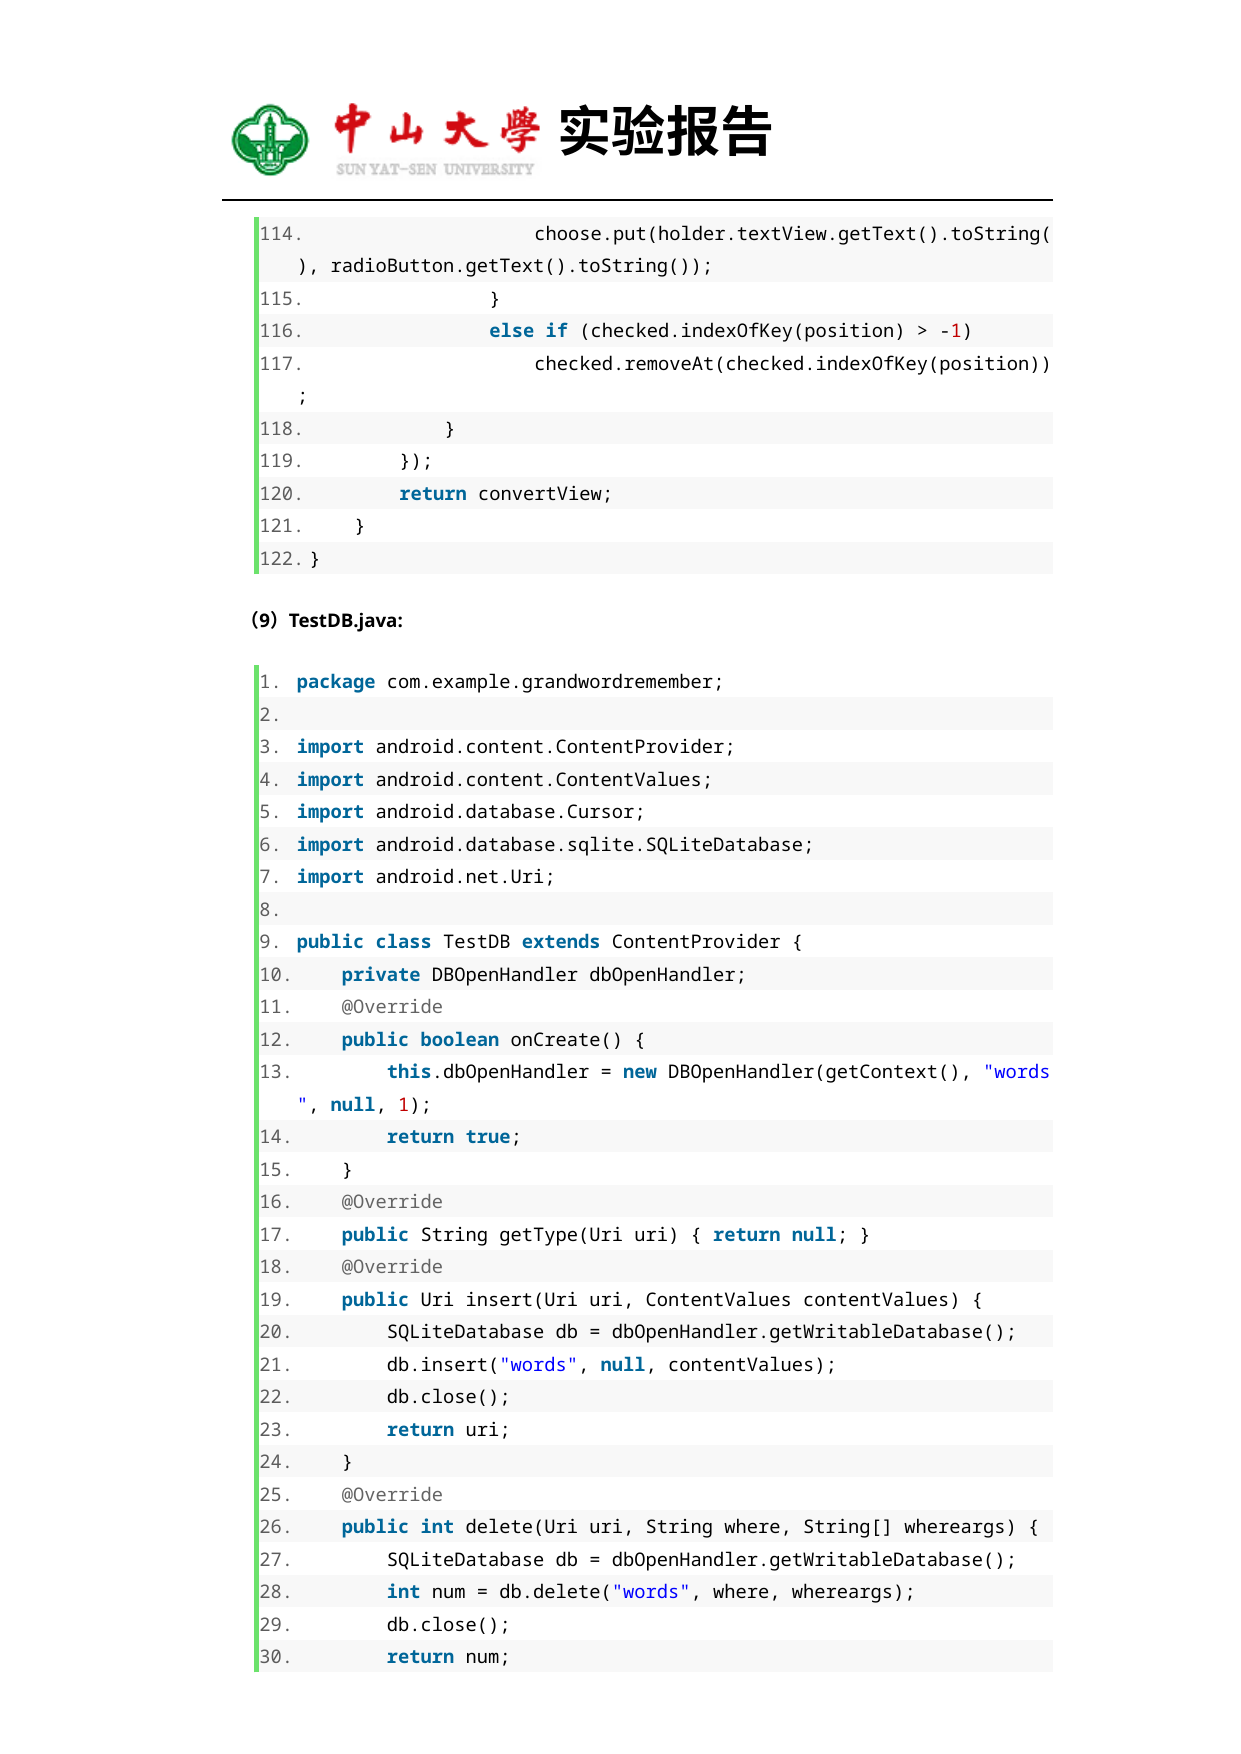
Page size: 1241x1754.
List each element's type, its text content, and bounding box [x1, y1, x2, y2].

list private DBOpenHandler dbOpenHandler; [259, 957, 1053, 990]
list choose.put(holder.textView.getText().toString(), radioButton.getText().toString()); [259, 217, 1053, 282]
list return num; [259, 1640, 1053, 1672]
list } [259, 1152, 1053, 1185]
list else if (checked.indexOfKey(position) > -1) [259, 314, 1053, 347]
text （9）TestDB.java: [222, 603, 1053, 636]
list import android.net.Uri; [259, 860, 1053, 892]
list return convertView; [259, 477, 1053, 509]
list SQLiteDatabase db = dbOpenHandler.getWritableDatabase(); [259, 1542, 1053, 1575]
list public String getType(Uri uri) { return null; } [259, 1217, 1053, 1250]
list @Override [259, 1477, 1053, 1510]
list } [259, 1445, 1053, 1477]
list db.close(); [259, 1607, 1053, 1640]
list import android.content.ContentProvider; [259, 730, 1053, 762]
list checked.removeAt(checked.indexOfKey(position)); [259, 347, 1053, 412]
list public class TestDB extends ContentProvider { [259, 925, 1053, 957]
list @Override [259, 990, 1053, 1022]
list }); [259, 444, 1053, 477]
list db.close(); [259, 1380, 1053, 1412]
list } [259, 509, 1053, 542]
picture [221, 98, 543, 182]
list db.insert("words", null, contentValues); [259, 1347, 1053, 1380]
list import android.database.sqlite.SQLiteDatabase; [259, 827, 1053, 860]
list this.dbOpenHandler = new DBOpenHandler(getContext(), "words", null, 1); [259, 1055, 1053, 1120]
list public int delete(Uri uri, String where, String[] whereargs) { [259, 1510, 1053, 1542]
list } [259, 412, 1053, 444]
list public boolean onCreate() { [259, 1022, 1053, 1055]
list import android.content.ContentValues; [259, 762, 1053, 795]
list } [259, 282, 1053, 314]
list @Override [259, 1250, 1053, 1282]
list @Override [259, 1185, 1053, 1217]
list package com.example.grandwordremember; [259, 665, 1053, 697]
list import android.database.Cursor; [259, 795, 1053, 827]
list public Uri insert(Uri uri, ContentValues contentValues) { [259, 1282, 1053, 1315]
list return true; [259, 1120, 1053, 1152]
list return uri; [259, 1412, 1053, 1445]
list SQLiteDatabase db = dbOpenHandler.getWritableDatabase(); [259, 1315, 1053, 1347]
list } [259, 542, 1053, 574]
list int num = db.delete("words", where, whereargs); [259, 1575, 1053, 1607]
